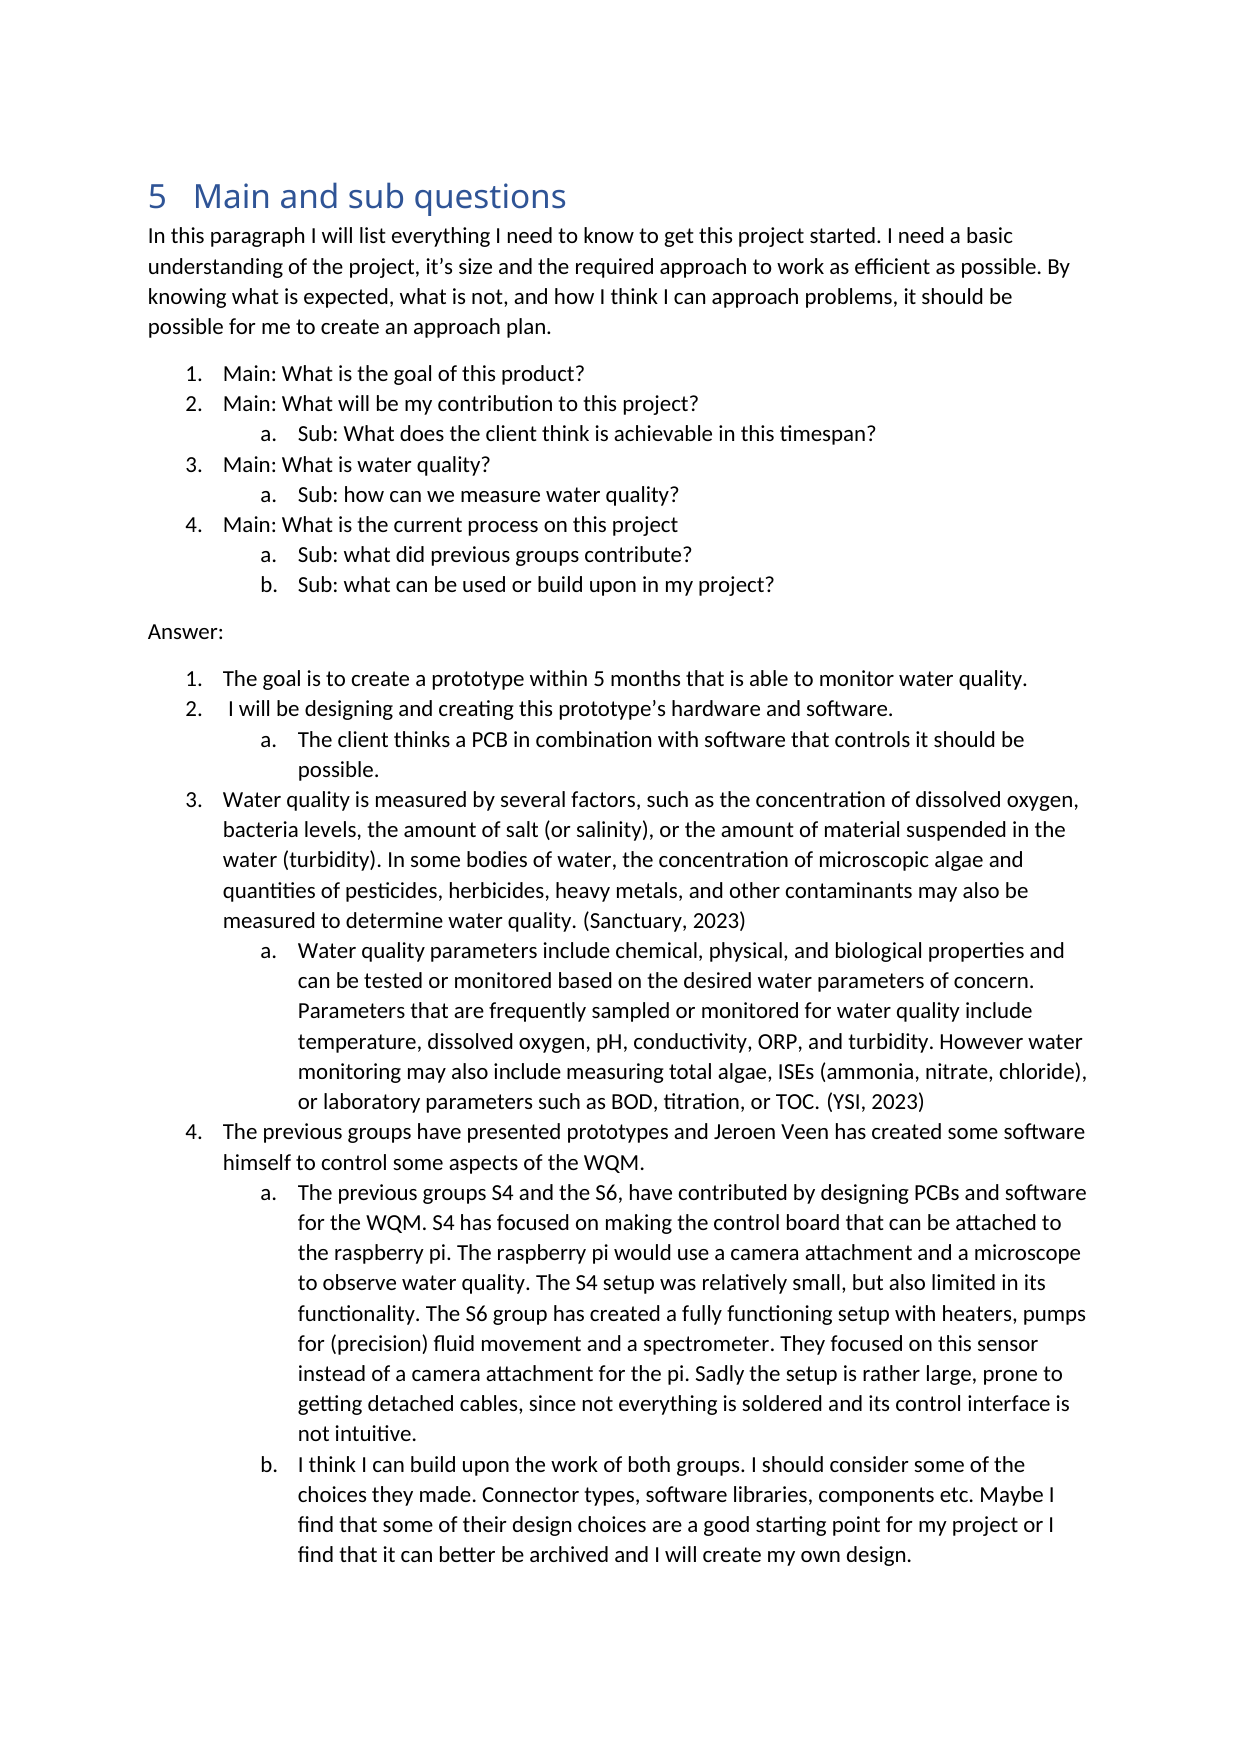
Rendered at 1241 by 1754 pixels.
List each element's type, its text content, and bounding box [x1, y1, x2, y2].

list Sub: What does the client think is achievable in this timespan? [260, 419, 1093, 447]
list Water quality is measured by several factors, such as the concentration of dissolved oxygen, bacteria levels, the amount of salt (or salinity), or the amount of material suspended in the water (turbidity). In some bodies of water, the concentration of microscopic algae and quantities of pesticides, herbicides, heavy metals, and other contaminants may also be measured to determine water quality. [185, 785, 1093, 934]
text Answer: [148, 617, 1093, 645]
list The goal is to create a prototype within 5 months that is able to monitor water quality. [185, 664, 1093, 692]
list Main: What is water quality? [185, 450, 1093, 478]
list I will be designing and creating this prototype’s hardware and software. [185, 694, 1093, 722]
list I think I can build upon the work of both groups. I should consider some of the choices they made. Connector types, software libraries, components etc. Maybe I find that some of their design choices are a good starting point for my project or I find that it can better be archived and I will create my own design. [260, 1450, 1093, 1568]
list Main: What is the goal of this product? [185, 359, 1093, 387]
list The previous groups have presented prototypes and Jeroen Veen has created some software himself to control some aspects of the WQM. [185, 1117, 1093, 1176]
list Sub: what can be used or build upon in my project? [260, 571, 1093, 598]
list The previous groups S4 and the S6, have contributed by designing PCBs and software for the WQM. S4 has focused on making the control board that can be attached to the raspberry pi. The raspberry pi would use a camera attachment and a microscope to observe water quality. The S4 setup was relatively small, but also limited in its functionality. The S6 group has created a fully functioning setup with heaters, pumps for (precision) fluid movement and a spectrometer. They focused on this sensor instead of a camera attachment for the pi. Sadly the setup is rather large, prone to getting detached cables, since not everything is soldered and its control interface is not intuitive. [260, 1178, 1093, 1447]
list Main: What will be my contribution to this project? [185, 389, 1093, 417]
list Sub: what did previous groups contribute? [260, 540, 1093, 568]
list Water quality parameters include chemical, physical, and biological properties and can be tested or monitored based on the desired water parameters of concern. Parameters that are frequently sampled or monitored for water quality include temperature, dissolved oxygen, pH, conductivity, ORP, and turbidity. However water monitoring may also include measuring total algae, ISEs (ammonia, nitrate, chloride), or laboratory parameters such as BOD, titration, or TOC. [260, 936, 1093, 1115]
list Main: What is the current process on this project [185, 510, 1093, 538]
text In this paragraph I will list everything I need to know to get this project started. I need a basic understanding of the project, it’s size and the required approach to work as efficient as possible. By knowing what is expected, what is not, and how I think I can approach problems, it should be possible for me to create an approach plan. [148, 222, 1093, 340]
subtitle Main and sub questions [148, 173, 1093, 218]
list Sub: how can we measure water quality? [260, 480, 1093, 508]
list The client thinks a PCB in combination with software that controls it should be possible. [260, 725, 1093, 783]
